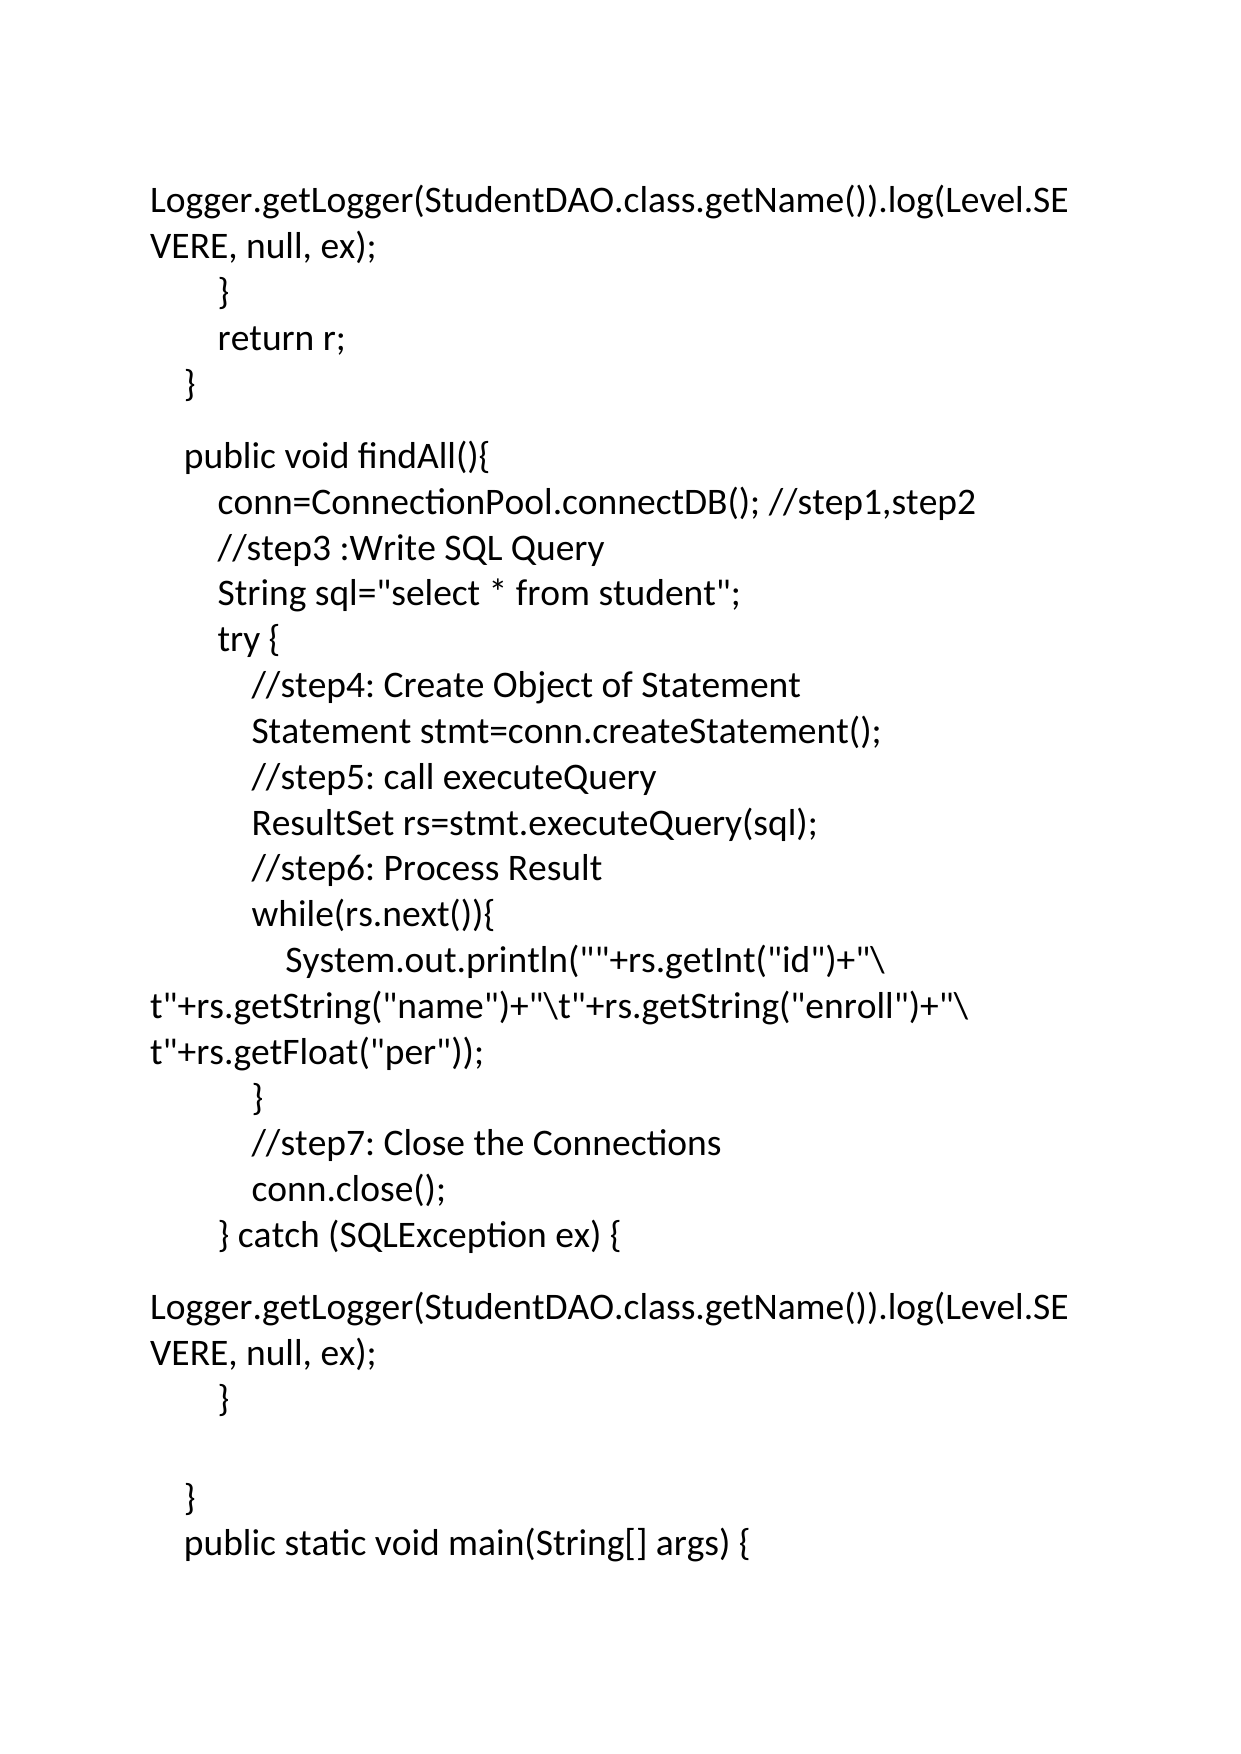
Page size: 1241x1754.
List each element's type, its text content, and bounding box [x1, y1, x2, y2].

text return r; [150, 314, 1090, 360]
text } [150, 268, 1090, 314]
text //step7: Close the Connections [150, 1119, 1090, 1165]
text String sql="select * from student"; [150, 569, 1090, 615]
text conn.close(); [150, 1165, 1090, 1211]
text //step4: Create Object of Statement [150, 661, 1090, 707]
text System.out.println(""+rs.getInt("id")+"\t"+rs.getString("name")+"\t"+rs.getString("enroll")+"\t"+rs.getFloat("per")); [150, 936, 1090, 1073]
text //step5: call executeQuery [150, 753, 1090, 798]
text } [150, 1375, 1090, 1421]
text try { [150, 615, 1090, 661]
text } [150, 1473, 1090, 1519]
text } catch (SQLException ex) { [150, 1211, 1090, 1257]
text Logger.getLogger(StudentDAO.class.getName()).log(Level.SEVERE, null, ex); [150, 150, 1090, 268]
text } [150, 360, 1090, 406]
text public static void main(String[] args) { [150, 1519, 1090, 1565]
text Logger.getLogger(StudentDAO.class.getName()).log(Level.SEVERE, null, ex); [150, 1257, 1090, 1375]
text ResultSet rs=stmt.executeQuery(sql); [150, 798, 1090, 844]
text Statement stmt=conn.createStatement(); [150, 707, 1090, 753]
text //step6: Process Result [150, 844, 1090, 890]
text //step3 :Write SQL Query [150, 523, 1090, 569]
text public void findAll(){ [150, 432, 1090, 478]
text while(rs.next()){ [150, 890, 1090, 936]
text conn=ConnectionPool.connectDB(); //step1,step2 [150, 478, 1090, 523]
text } [150, 1073, 1090, 1119]
